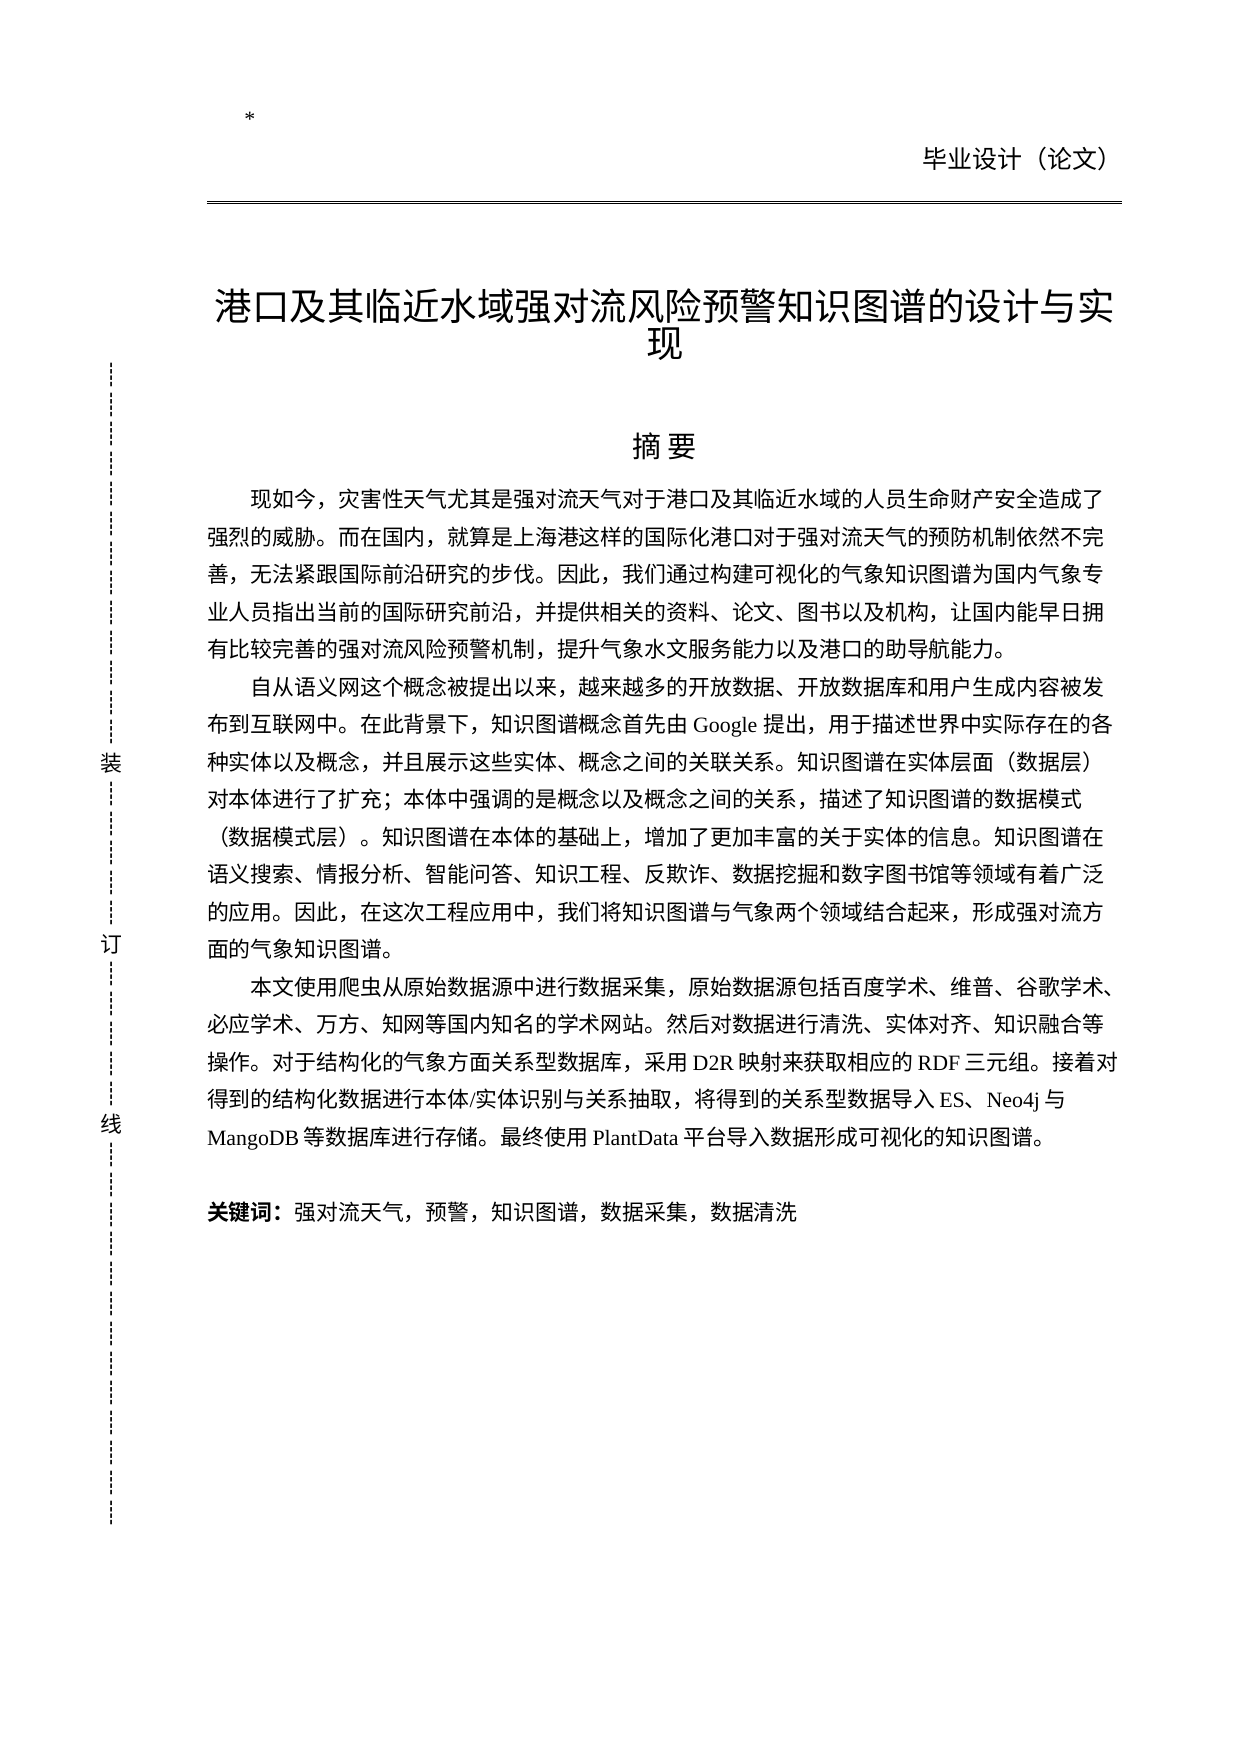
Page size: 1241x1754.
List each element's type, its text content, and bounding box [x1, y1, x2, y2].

text 摘 要 [207, 428, 1122, 465]
text 港口及其临近水域强对流风险预警知识图谱的设计与实现 [207, 290, 1122, 365]
text 本文使用爬虫从原始数据源中进行数据采集，原始数据源包括百度学术、维普、谷歌学术、必应学术、万方、知网等国内知名的学术网站。然后对数据进行清洗、实体对齐、知识融合等操作。对于结构化的气象方面关系型数据库，采用D2R映射来获取相应的RDF三元组。接着对得到的结构化数据进行本体/实体识别与关系抽取，将得到的关系型数据导入ES、Neo4j与MangoDB等数据库进行存储。最终使用PlantData平台导入数据形成可视化的知识图谱。 [207, 965, 1122, 1153]
text 关键词：强对流天气，预警，知识图谱，数据采集，数据清洗 [207, 1190, 1122, 1228]
text 自从语义网这个概念被提出以来，越来越多的开放数据、开放数据库和用户生成内容被发布到互联网中。在此背景下，知识图谱概念首先由 Google 提出，用于描述世界中实际存在的各种实体以及概念，并且展示这些实体、概念之间的关联关系。知识图谱在实体层面（数据层）对本体进行了扩充；本体中强调的是概念以及概念之间的关系，描述了知识图谱的数据模式（数据模式层）。知识图谱在本体的基础上，增加了更加丰富的关于实体的信息。知识图谱在语义搜索、情报分析、智能问答、知识工程、反欺诈、数据挖掘和数字图书馆等领域有着广泛的应用。因此，在这次工程应用中，我们将知识图谱与气象两个领域结合起来，形成强对流方面的气象知识图谱。 [207, 665, 1122, 965]
text 现如今，灾害性天气尤其是强对流天气对于港口及其临近水域的人员生命财产安全造成了强烈的威胁。而在国内，就算是上海港这样的国际化港口对于强对流天气的预防机制依然不完善，无法紧跟国际前沿研究的步伐。因此，我们通过构建可视化的气象知识图谱为国内气象专业人员指出当前的国际研究前沿，并提供相关的资料、论文、图书以及机构，让国内能早日拥有比较完善的强对流风险预警机制，提升气象水文服务能力以及港口的助导航能力。 [207, 478, 1122, 665]
